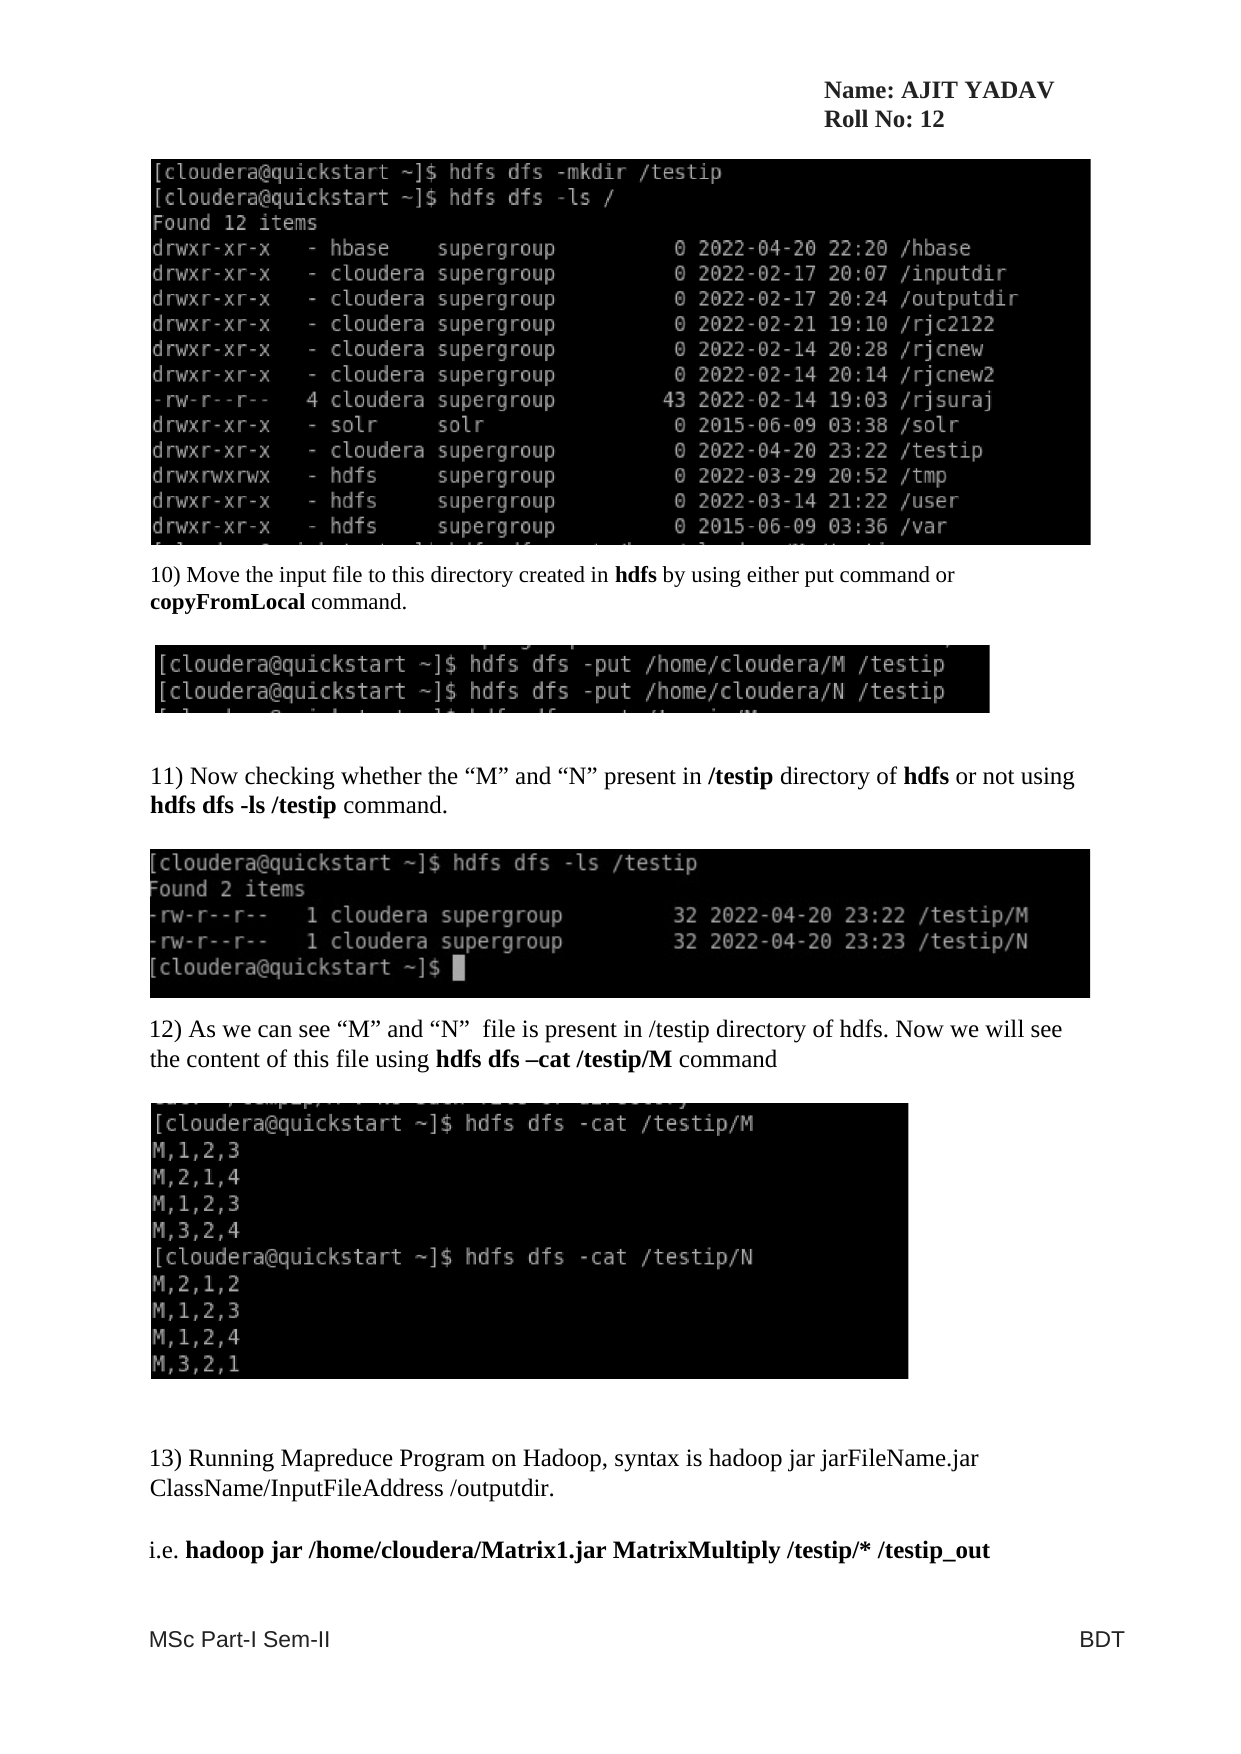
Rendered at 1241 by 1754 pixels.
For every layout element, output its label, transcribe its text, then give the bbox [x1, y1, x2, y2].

text 10) Move the input file to this directory created in hdfs by using either put command or copyFromLocal command. [150, 561, 1090, 614]
text 12) As we can see “M” and “N” file is present in /testip directory of hdfs. Now we will see the content of this file using hdfs dfs –cat /testip/M command [148, 1014, 1090, 1072]
text i.e. hadoop jar /home/cloudera/Matrix1.jar MatrixMultiply /testip/* /testip_out [148, 1535, 1092, 1564]
picture [154, 644, 990, 713]
picture [150, 849, 1091, 998]
text 11) Now checking whether the “M” and “N” present in /testip directory of hdfs or not using hdfs dfs -ls /testip command. [150, 761, 1090, 819]
picture [150, 1102, 909, 1379]
picture [150, 158, 1091, 545]
text 13) Running Mapreduce Program on Hadoop, syntax is hadoop jar jarFileName.jar ClassName/InputFileAddress /outputdir. [148, 1443, 1090, 1501]
